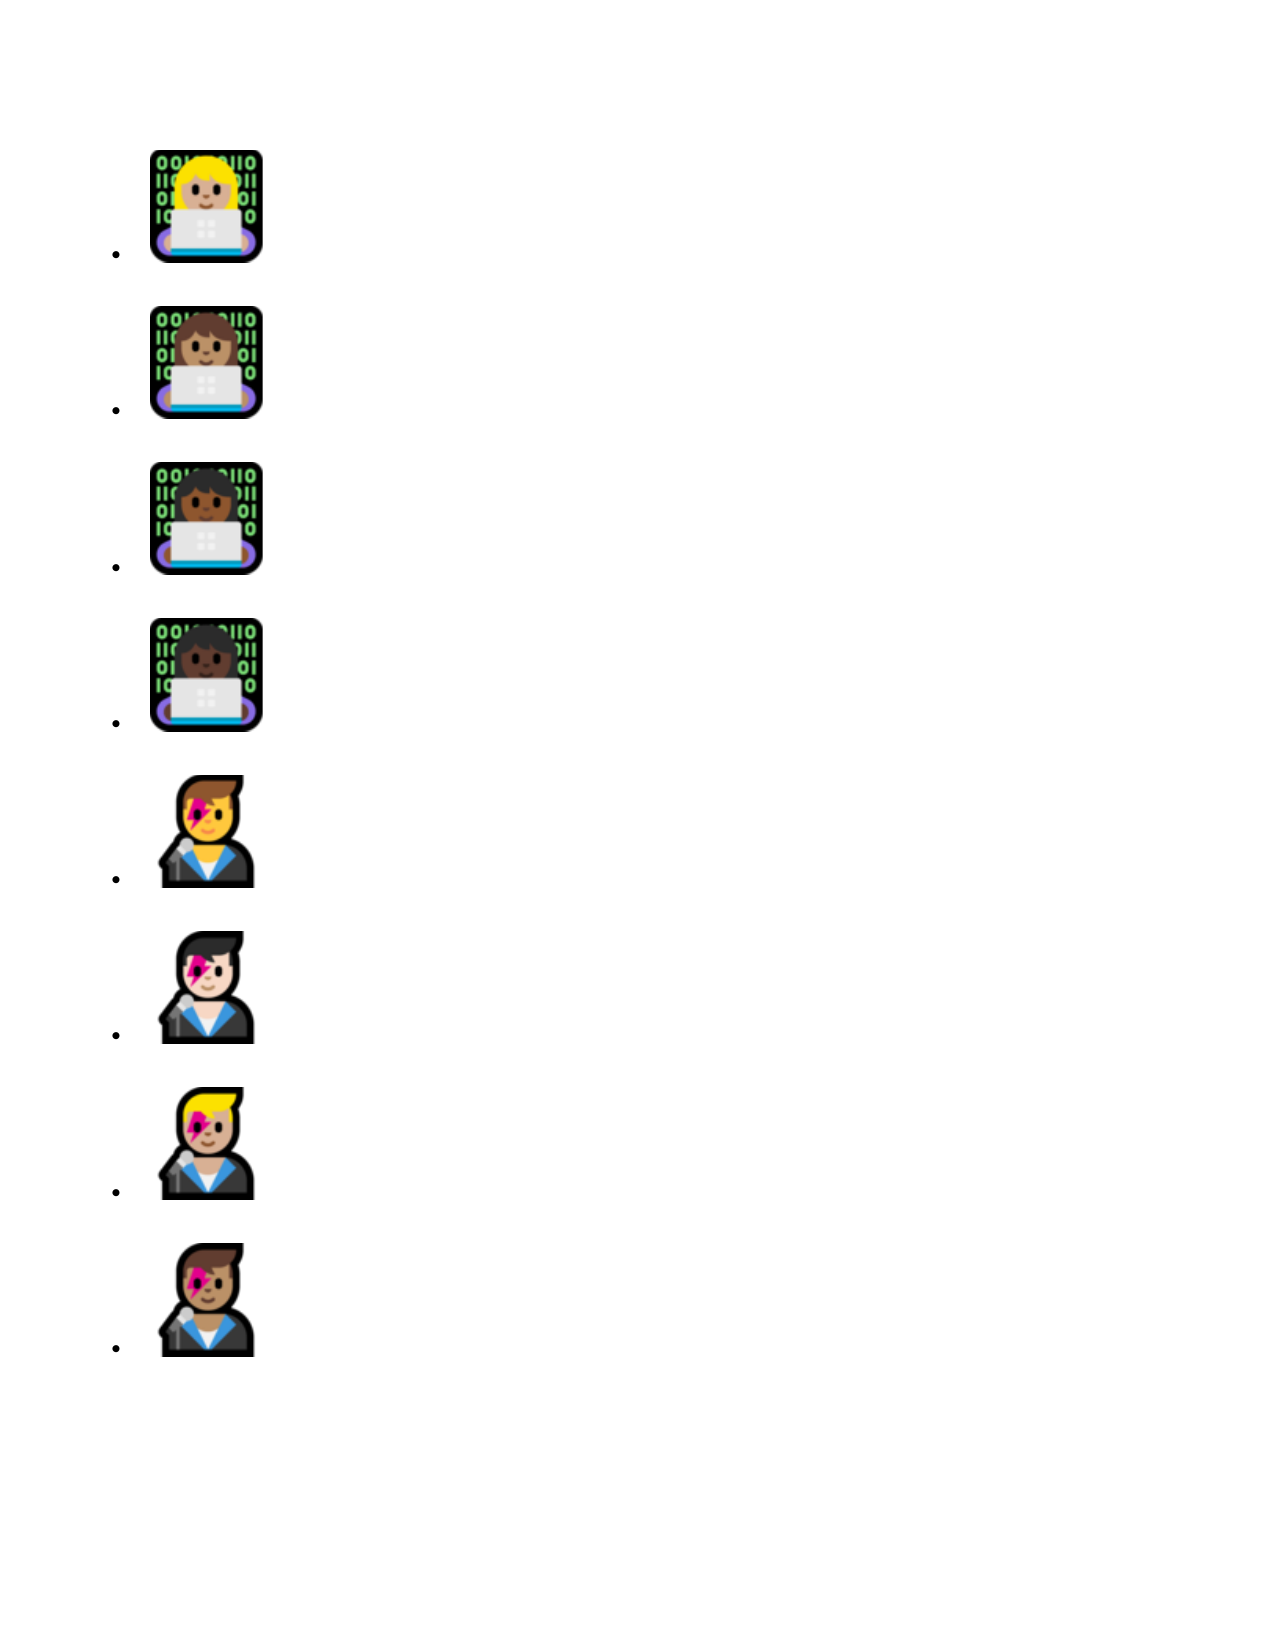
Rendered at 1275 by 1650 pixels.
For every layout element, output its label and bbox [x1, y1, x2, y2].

picture [150, 306, 263, 419]
picture [150, 1087, 263, 1200]
picture [150, 1243, 263, 1357]
picture [150, 775, 263, 888]
picture [150, 931, 263, 1044]
picture [150, 618, 263, 732]
picture [150, 462, 263, 575]
picture [150, 150, 263, 263]
